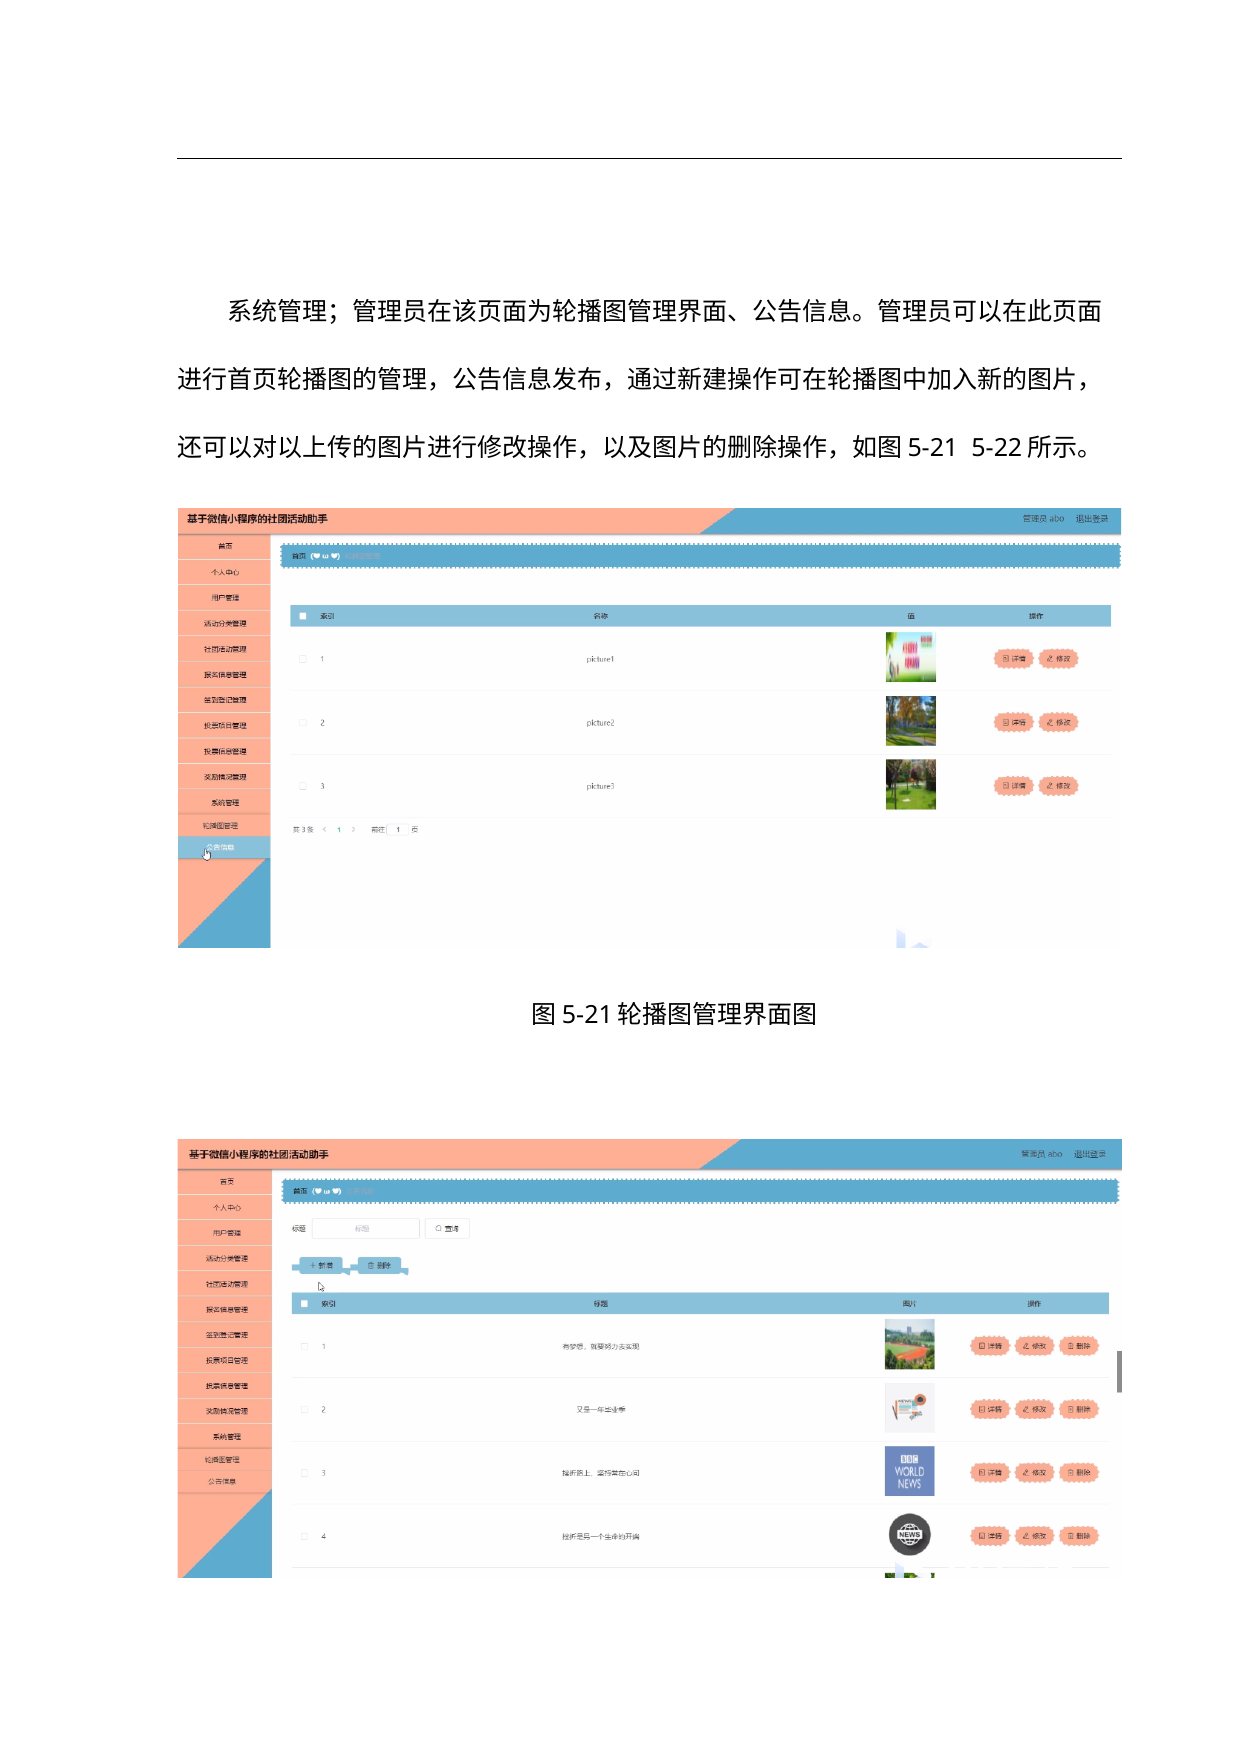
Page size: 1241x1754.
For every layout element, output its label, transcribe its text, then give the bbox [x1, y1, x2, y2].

picture [178, 508, 1122, 948]
text 系统管理；管理员在该页面为轮播图管理界面、公告信息。管理员可以在此页面进行首页轮播图的管理，公告信息发布，通过新建操作可在轮播图中加入新的图片，还可以对以上传的图片进行修改操作，以及图片的删除操作，如图5-21 5-22所示。 [177, 276, 1122, 479]
picture [177, 1139, 1122, 1578]
text 图5-21轮播图管理界面图 [177, 979, 1122, 1047]
